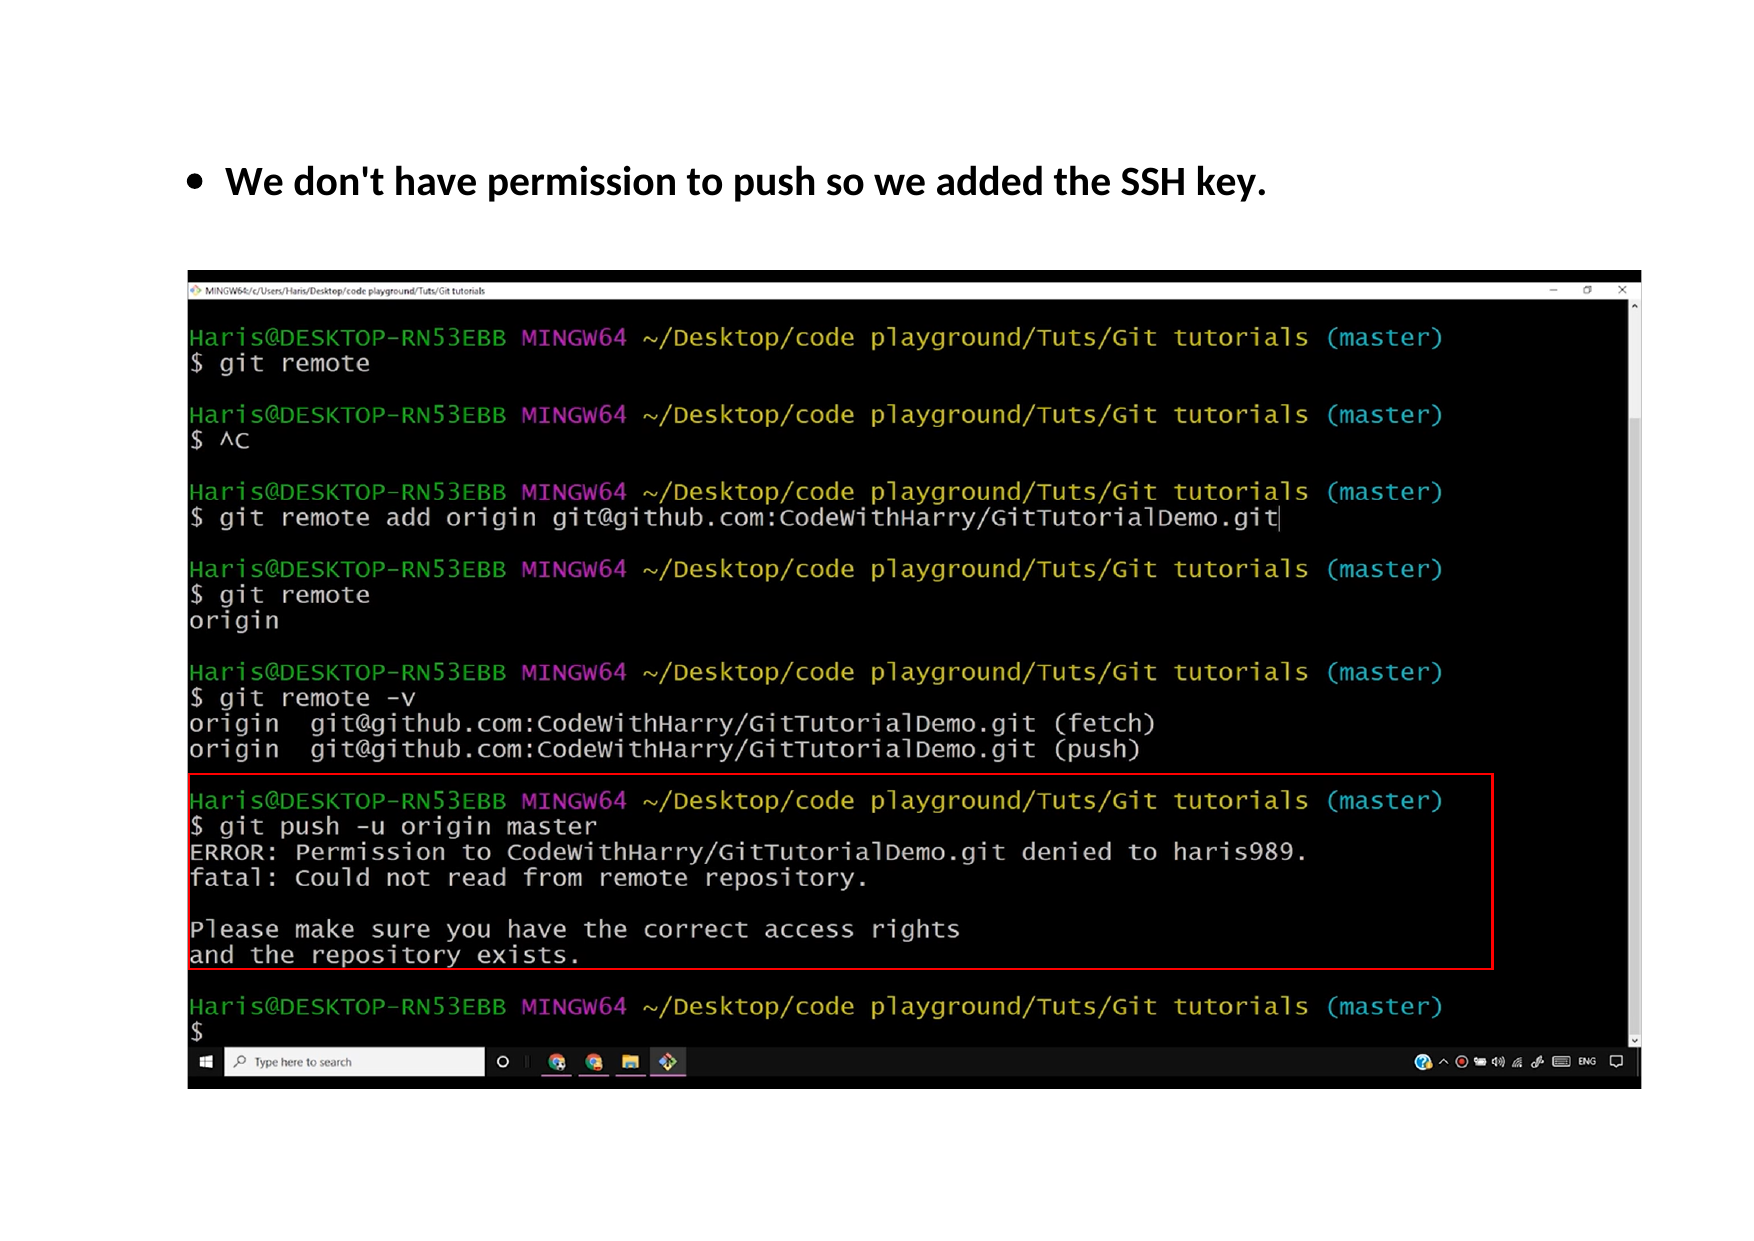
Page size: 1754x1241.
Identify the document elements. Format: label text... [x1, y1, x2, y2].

picture [187, 270, 1642, 1089]
list We don't have permission to push so we added the SSH key. [187, 150, 1604, 206]
